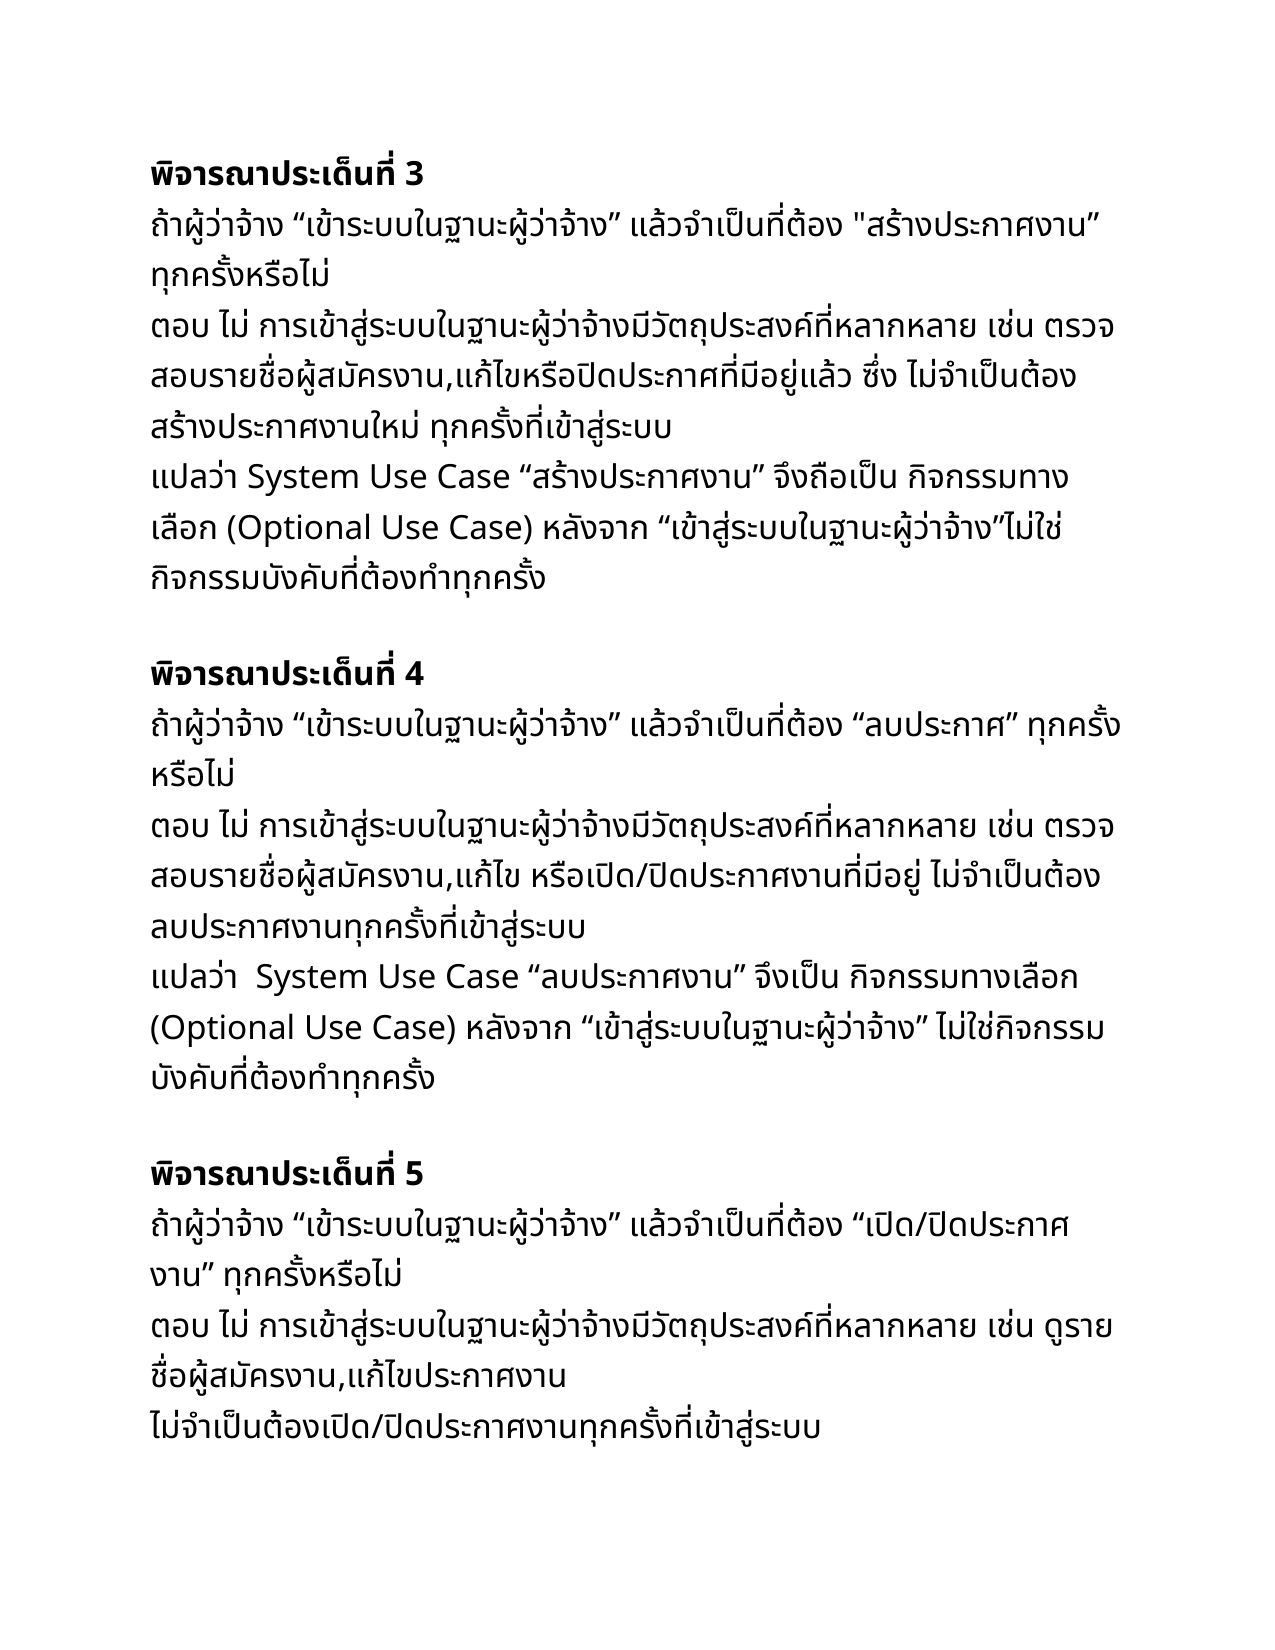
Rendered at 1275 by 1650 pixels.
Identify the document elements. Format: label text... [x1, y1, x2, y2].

text ไม่จำเป็นต้องเปิด/ปิดประกาศงานทุกครั้งที่เข้าสู่ระบบ [150, 1403, 1125, 1453]
text พิจารณาประเด็นที่ 5 [150, 1150, 1125, 1201]
text พิจารณาประเด็นที่ 3 [150, 150, 1125, 201]
text พิจารณาประเด็นที่ 4 [150, 650, 1125, 701]
text ถ้าผู้ว่าจ้าง “เข้าระบบในฐานะผู้ว่าจ้าง” แล้วจำเป็นที่ต้อง "สร้างประกาศงาน” ทุกครั้งหรือไม่ [150, 201, 1125, 302]
text ตอบ ไม่ การเข้าสู่ระบบในฐานะผู้ว่าจ้างมีวัตถุประสงค์ที่หลากหลาย เช่น ดูรายชื่อผู้สมัครงาน,แก้ไขประกาศงาน [150, 1302, 1125, 1403]
text แปลว่า System Use Case “สร้างประกาศงาน” จึงถือเป็น กิจกรรมทางเลือก (Optional Use Case) หลังจาก “เข้าสู่ระบบในฐานะผู้ว่าจ้าง”ไม่ใช่กิจกรรมบังคับที่ต้องทำทุกครั้ง [150, 453, 1125, 605]
text ตอบ ไม่ การเข้าสู่ระบบในฐานะผู้ว่าจ้างมีวัตถุประสงค์ที่หลากหลาย เช่น ตรวจสอบรายชื่อผู้สมัครงาน,แก้ไขหรือปิดประกาศที่มีอยู่แล้ว ซึ่ง ไม่จำเป็นต้องสร้างประกาศงานใหม่ ทุกครั้งที่เข้าสู่ระบบ [150, 302, 1125, 453]
text ตอบ ไม่ การเข้าสู่ระบบในฐานะผู้ว่าจ้างมีวัตถุประสงค์ที่หลากหลาย เช่น ตรวจสอบรายชื่อผู้สมัครงาน,แก้ไข หรือเปิด/ปิดประกาศงานที่มีอยู่ ไม่จำเป็นต้องลบประกาศงานทุกครั้งที่เข้าสู่ระบบ [150, 802, 1125, 953]
text ถ้าผู้ว่าจ้าง “เข้าระบบในฐานะผู้ว่าจ้าง” แล้วจำเป็นที่ต้อง “เปิด/ปิดประกาศงาน” ทุกครั้งหรือไม่ [150, 1201, 1125, 1302]
text แปลว่า System Use Case “ลบประกาศงาน” จึงเป็น กิจกรรมทางเลือก (Optional Use Case) หลังจาก “เข้าสู่ระบบในฐานะผู้ว่าจ้าง” ไม่ใช่กิจกรรมบังคับที่ต้องทำทุกครั้ง [150, 953, 1125, 1105]
text ถ้าผู้ว่าจ้าง “เข้าระบบในฐานะผู้ว่าจ้าง” แล้วจำเป็นที่ต้อง “ลบประกาศ” ทุกครั้งหรือไม่ [150, 701, 1125, 802]
